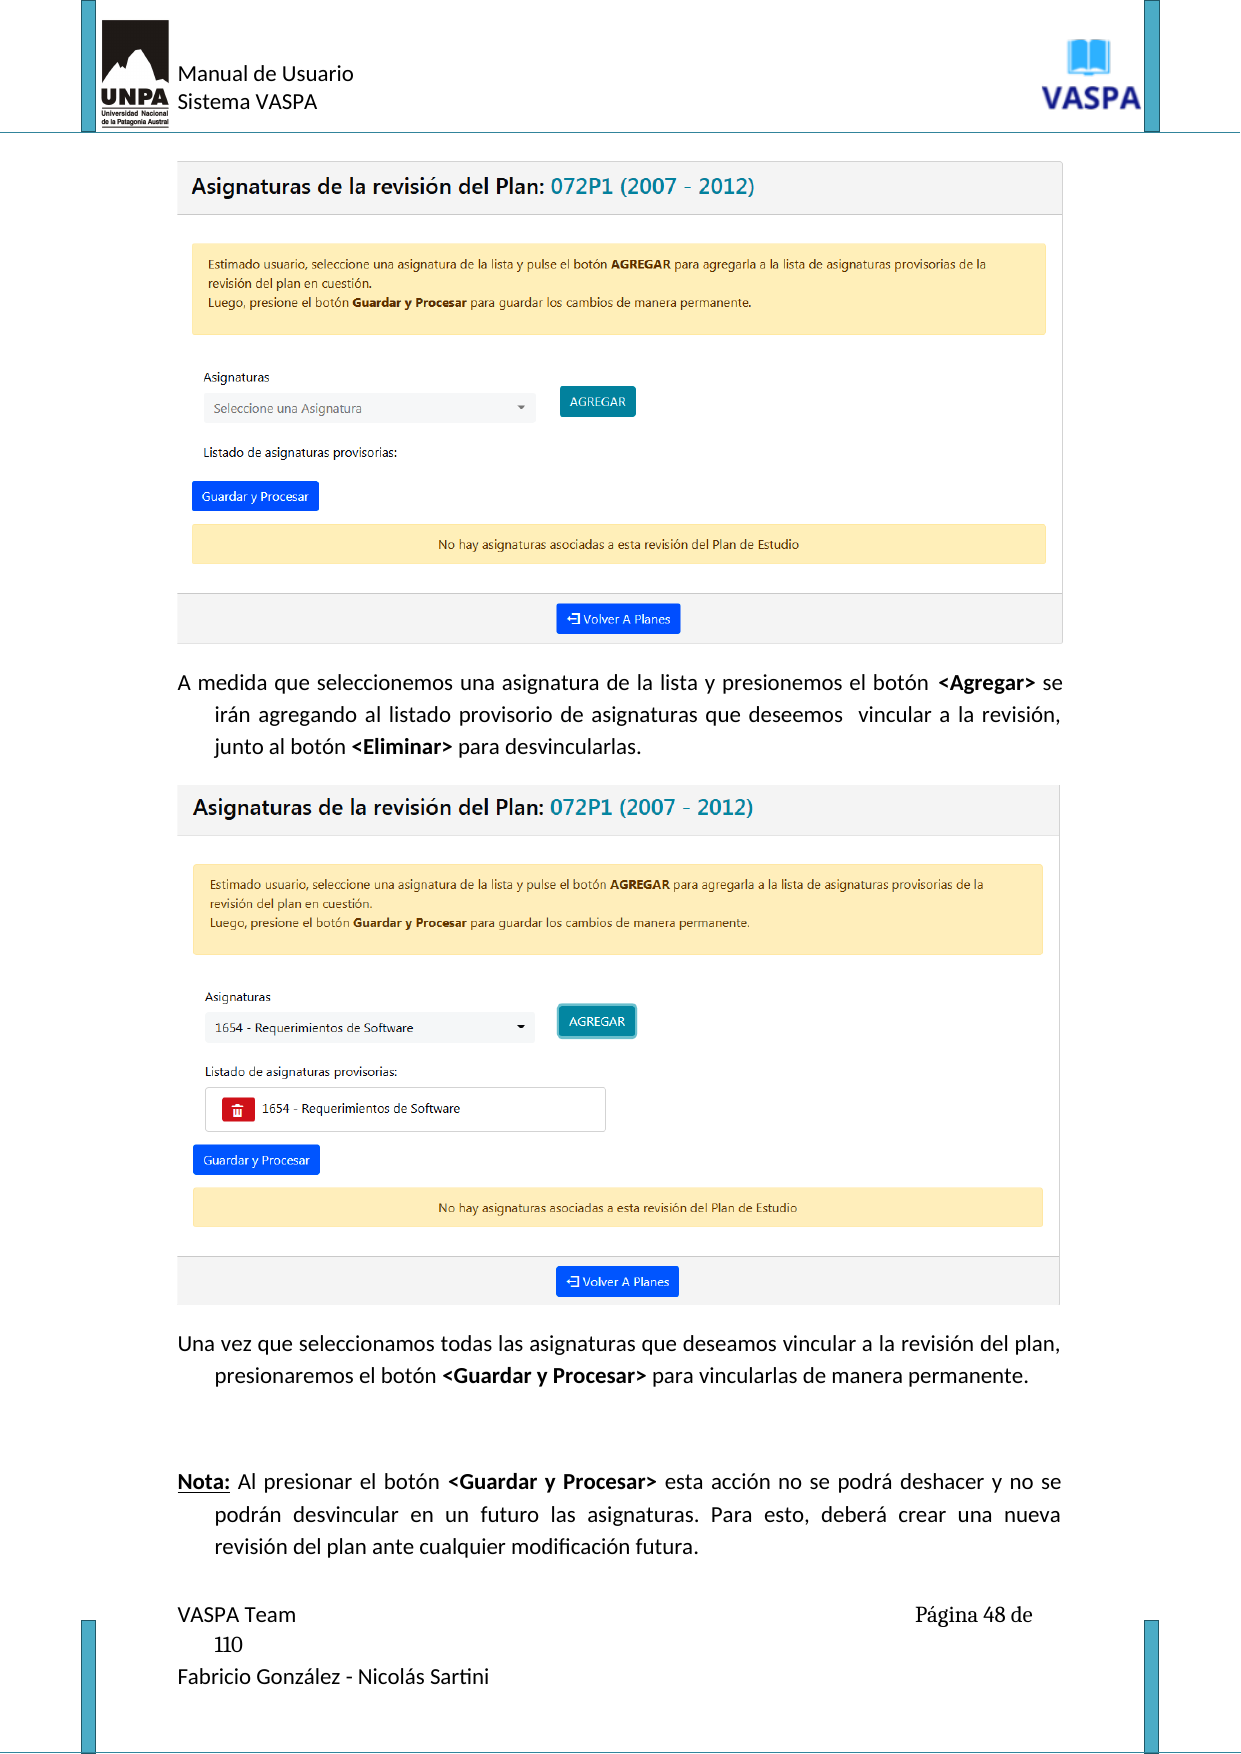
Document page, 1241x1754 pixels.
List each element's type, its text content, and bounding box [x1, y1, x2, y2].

picture [177, 160, 1063, 644]
text Nota: Al presionar el botón <Guardar y Procesar> esta acción no se podrá deshacer y no se podrán desvincular en un futuro las asignaturas. Para esto, deberá crear una nueva revisión del plan ante cualquier modificación futura. [177, 1467, 1063, 1560]
text A medida que seleccionemos una asignatura de la lista y presionemos el botón <Agregar> se irán agregando al listado provisorio de asignaturas que deseemos vincular a la revisión, junto al botón <Eliminar> para desvincularlas. [177, 668, 1063, 761]
picture [1036, 19, 1146, 129]
picture [177, 785, 1063, 1305]
text Una vez que seleccionamos todas las asignaturas que deseamos vincular a la revisión del plan, presionaremos el botón <Guardar y Procesar> para vincularlas de manera permanente. [177, 1329, 1063, 1389]
picture [100, 18, 170, 129]
